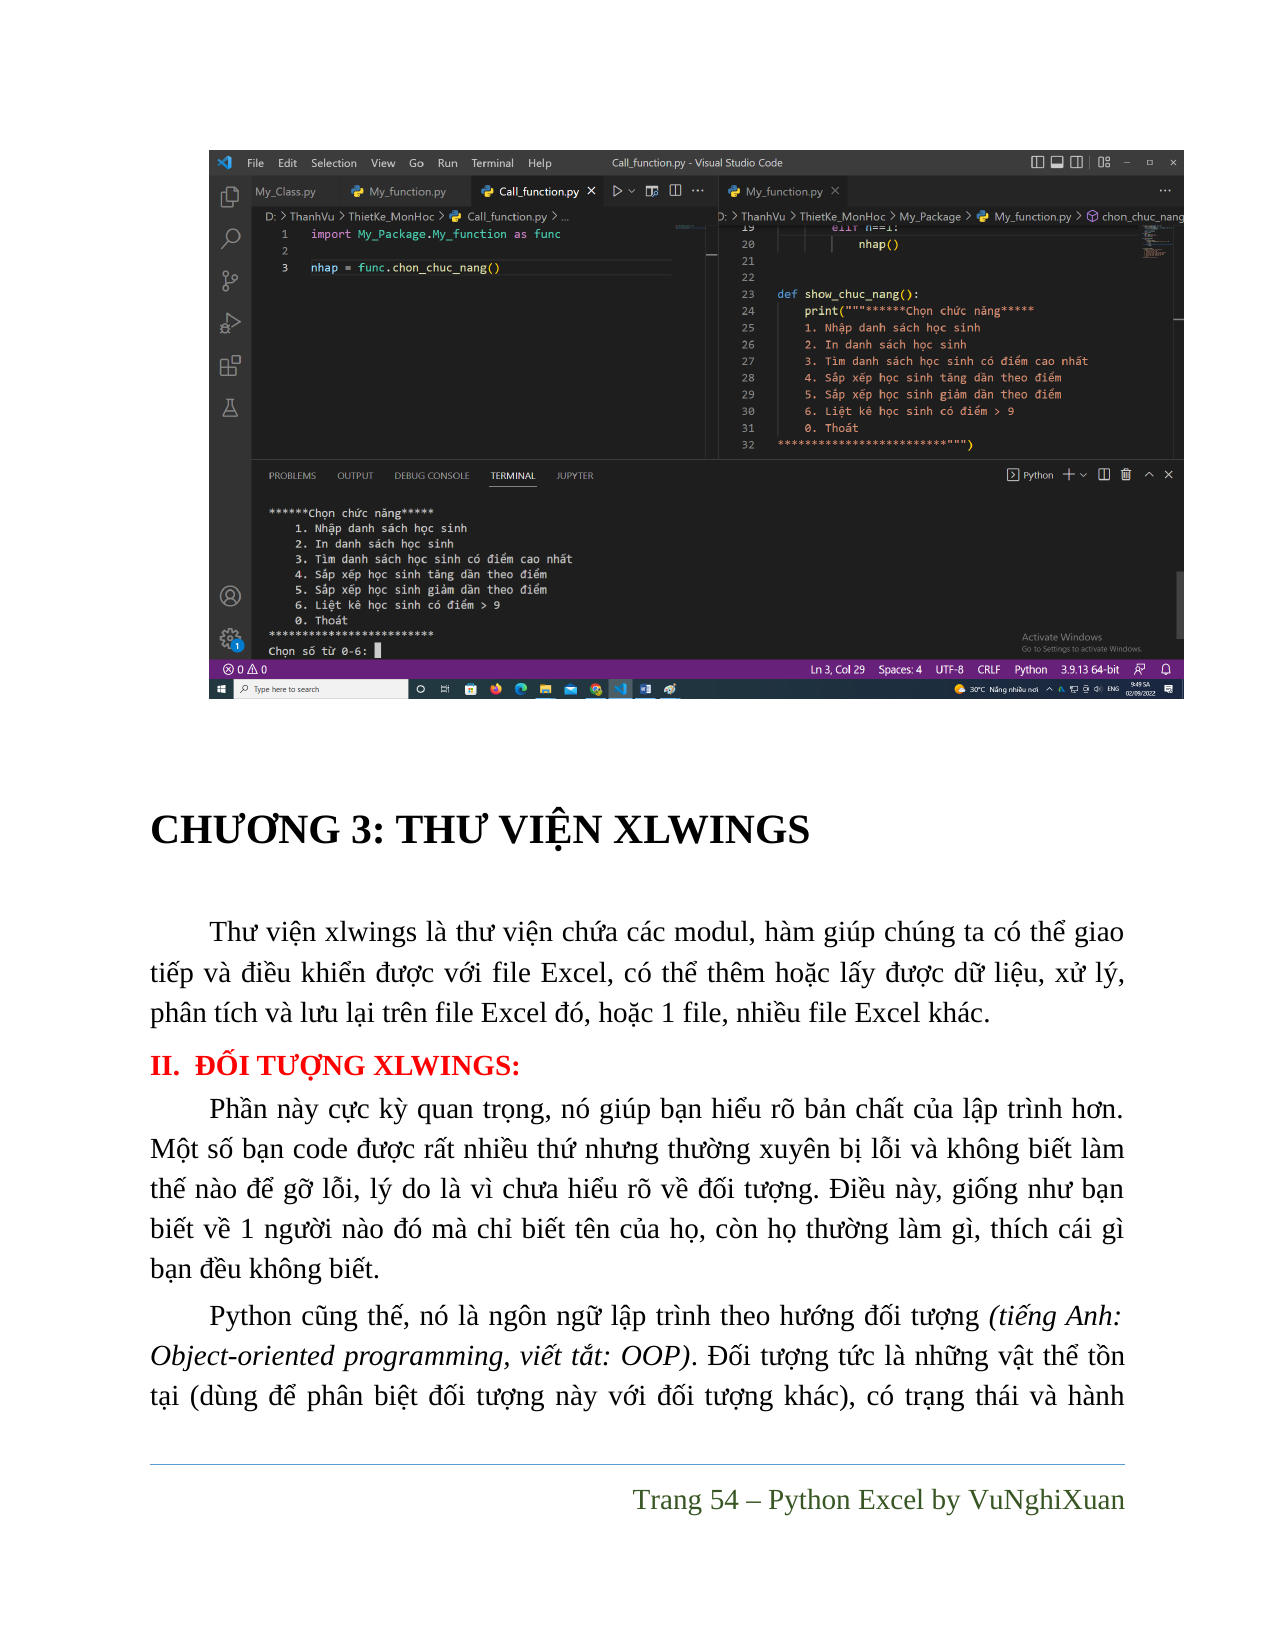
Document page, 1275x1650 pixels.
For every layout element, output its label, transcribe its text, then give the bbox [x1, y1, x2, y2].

text CHƯƠNG 3: THƯ VIỆN XLWINGS [150, 804, 1125, 852]
subtitle ĐỐI TƯỢNG XLWINGS: [150, 1048, 1125, 1081]
text Phần này cực kỳ quan trọng, nó giúp bạn hiểu rõ bản chất của lập trình hơn. Một số bạn code được rất nhiều thứ nhưng thường xuyên bị lỗi và không biết làm thế nào để gỡ lỗi, lý do là vì chưa hiểu rõ về đối tượng. Điều này, giống như bạn biết về 1 người nào đó mà chỉ biết tên của họ, còn họ thường làm gì, thích cái gì bạn đều không biết. [150, 1091, 1125, 1285]
picture [209, 150, 1184, 699]
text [150, 1298, 1125, 1412]
text Thư viện xlwings là thư viện chứa các modul, hàm giúp chúng ta có thể giao tiếp và điều khiển được với file Excel, có thể thêm hoặc lấy được dữ liệu, xử lý, phân tích và lưu lại trên file Excel đó, hoặc 1 file, nhiều file Excel khác. [150, 914, 1125, 1028]
